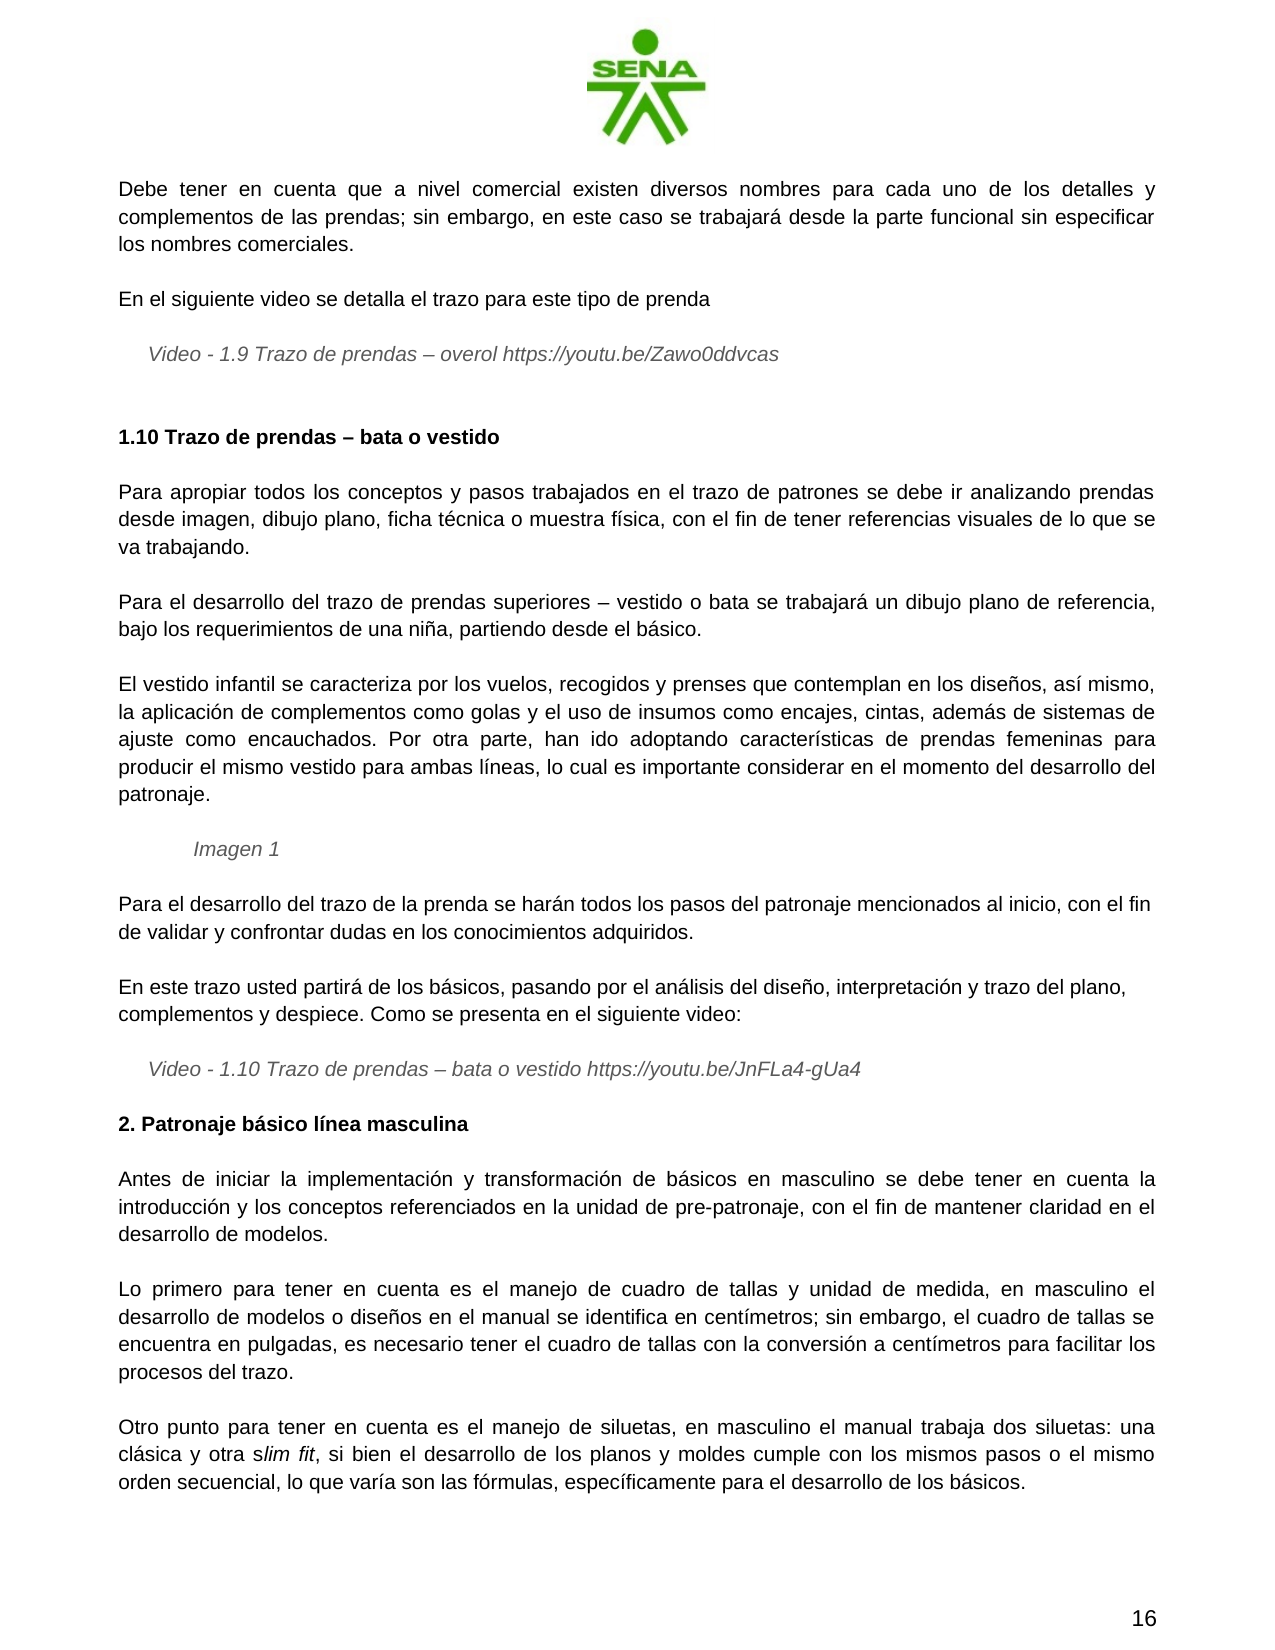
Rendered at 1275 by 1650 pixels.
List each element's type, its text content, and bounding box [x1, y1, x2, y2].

text Para el desarrollo del trazo de la prenda se harán todos los pasos del patronaje mencionados al inicio, con el fin de validar y confrontar dudas en los conocimientos adquiridos. [118, 892, 1157, 944]
text Debe tener en cuenta que a nivel comercial existen diversos nombres para cada uno de los detalles y complementos de las prendas; sin embargo, en este caso se trabajará desde la parte funcional sin especificar los nombres comerciales. [118, 177, 1157, 256]
text El vestido infantil se caracteriza por los vuelos, recogidos y prenses que contemplan en los diseños, así mismo, la aplicación de complementos como golas y el uso de insumos como encajes, cintas, además de sistemas de ajuste como encauchados. Por otra parte, han ido adoptando características de prendas femeninas para producir el mismo vestido para ambas líneas, lo cual es importante considerar en el momento del desarrollo del patronaje. [118, 672, 1157, 806]
text Lo primero para tener en cuenta es el manejo de cuadro de tallas y unidad de medida, en masculino el desarrollo de modelos o diseños en el manual se identifica en centímetros; sin embargo, el cuadro de tallas se encuentra en pulgadas, es necesario tener el cuadro de tallas con la conversión a centímetros para facilitar los procesos del trazo. [118, 1277, 1157, 1384]
text 2. Patronaje básico línea masculina [118, 1112, 1157, 1136]
text En el siguiente video se detalla el trazo para este tipo de prenda [118, 287, 1157, 311]
picture [586, 17, 714, 152]
text 1.10 Trazo de prendas – bata o vestido [118, 425, 1157, 449]
text Para apropiar todos los conceptos y pasos trabajados en el trazo de patrones se debe ir analizando prendas desde imagen, dibujo plano, ficha técnica o muestra física, con el fin de tener referencias visuales de lo que se va trabajando. [118, 480, 1157, 559]
text Para el desarrollo del trazo de prendas superiores – vestido o bata se trabajará un dibujo plano de referencia, bajo los requerimientos de una niña, partiendo desde el básico. [118, 590, 1157, 641]
text Video - 1.10 Trazo de prendas – bata o vestido https://youtu.be/JnFLa4-gUa4 [118, 1057, 1157, 1081]
text Otro punto para tener en cuenta es el manejo de siluetas, en masculino el manual trabaja dos siluetas: una clásica y otra slim fit, si bien el desarrollo de los planos y moldes cumple con los mismos pasos o el mismo orden secuencial, lo que varía son las fórmulas, específicamente para el desarrollo de los básicos. [118, 1415, 1157, 1494]
text Antes de iniciar la implementación y transformación de básicos en masculino se debe tener en cuenta la introducción y los conceptos referenciados en la unidad de pre-patronaje, con el fin de mantener claridad en el desarrollo de modelos. [118, 1167, 1157, 1246]
text En este trazo usted partirá de los básicos, pasando por el análisis del diseño, interpretación y trazo del plano, complementos y despiece. Como se presenta en el siguiente video: [118, 975, 1157, 1026]
text Imagen 1 [118, 837, 1157, 861]
text Video - 1.9 Trazo de prendas – overol https://youtu.be/Zawo0ddvcas [118, 342, 1157, 366]
